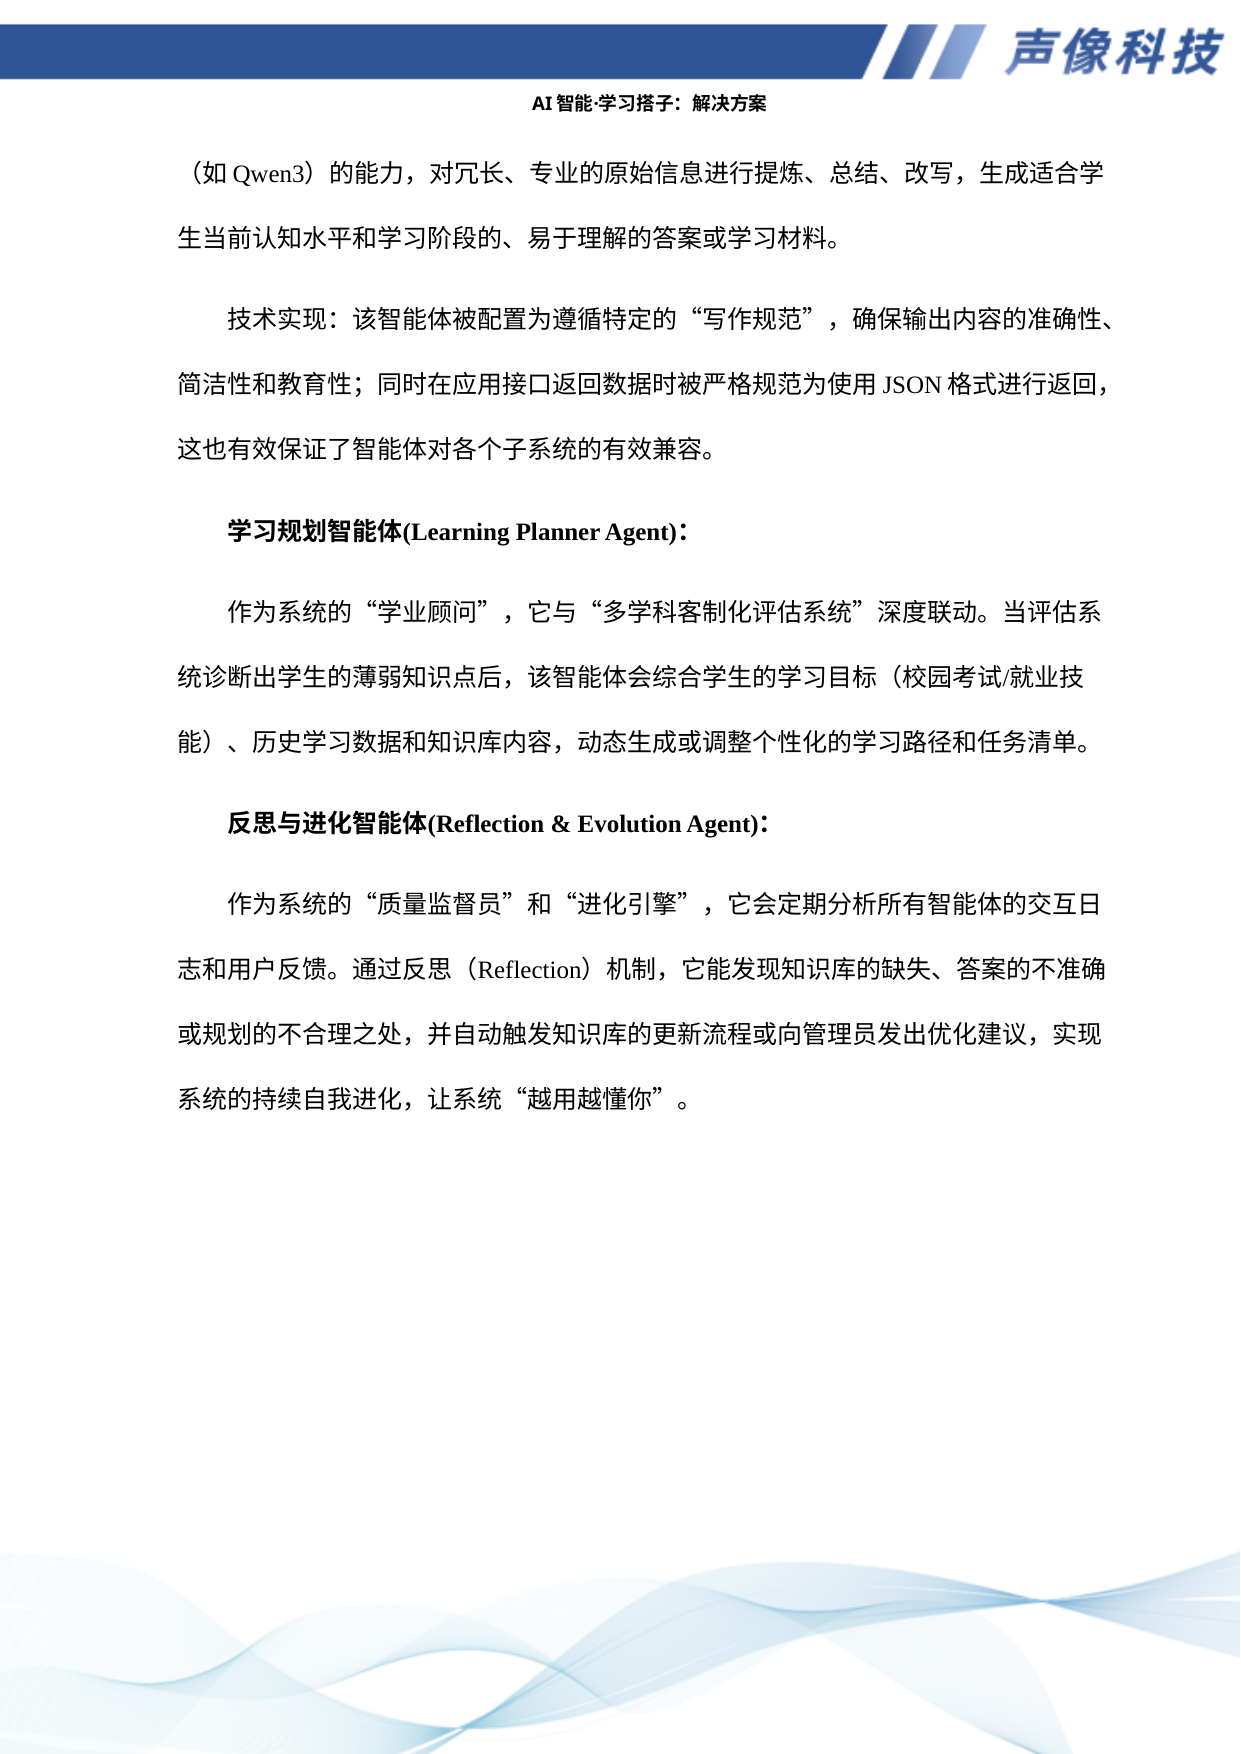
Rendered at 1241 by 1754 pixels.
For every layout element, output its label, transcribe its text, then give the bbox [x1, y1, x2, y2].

picture [0, 0, 1241, 1754]
text 反思与进化智能体(Reflection & Evolution Agent)： [177, 789, 1122, 854]
text 作为系统的“质量监督员”和“进化引擎”，它会定期分析所有智能体的交互日志和用户反馈。通过反思（Reflection）机制，它能发现知识库的缺失、答案的不准确或规划的不合理之处，并自动触发知识库的更新流程或向管理员发出优化建议，实现系统的持续自我进化，让系统“越用越懂你”。 [177, 870, 1122, 1130]
text 技术实现：该智能体被配置为遵循特定的“写作规范”，确保输出内容的准确性、简洁性和教育性；同时在应用接口返回数据时被严格规范为使用JSON格式进行返回，这也有效保证了智能体对各个子系统的有效兼容。 [177, 285, 1122, 480]
text 学习规划智能体(Learning Planner Agent)： [177, 497, 1122, 562]
text 作为系统的“学业顾问”，它与“多学科客制化评估系统”深度联动。当评估系统诊断出学生的薄弱知识点后，该智能体会综合学生的学习目标（校园考试/就业技能）、历史学习数据和知识库内容，动态生成或调整个性化的学习路径和任务清单。 [177, 578, 1122, 773]
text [177, 139, 1122, 269]
